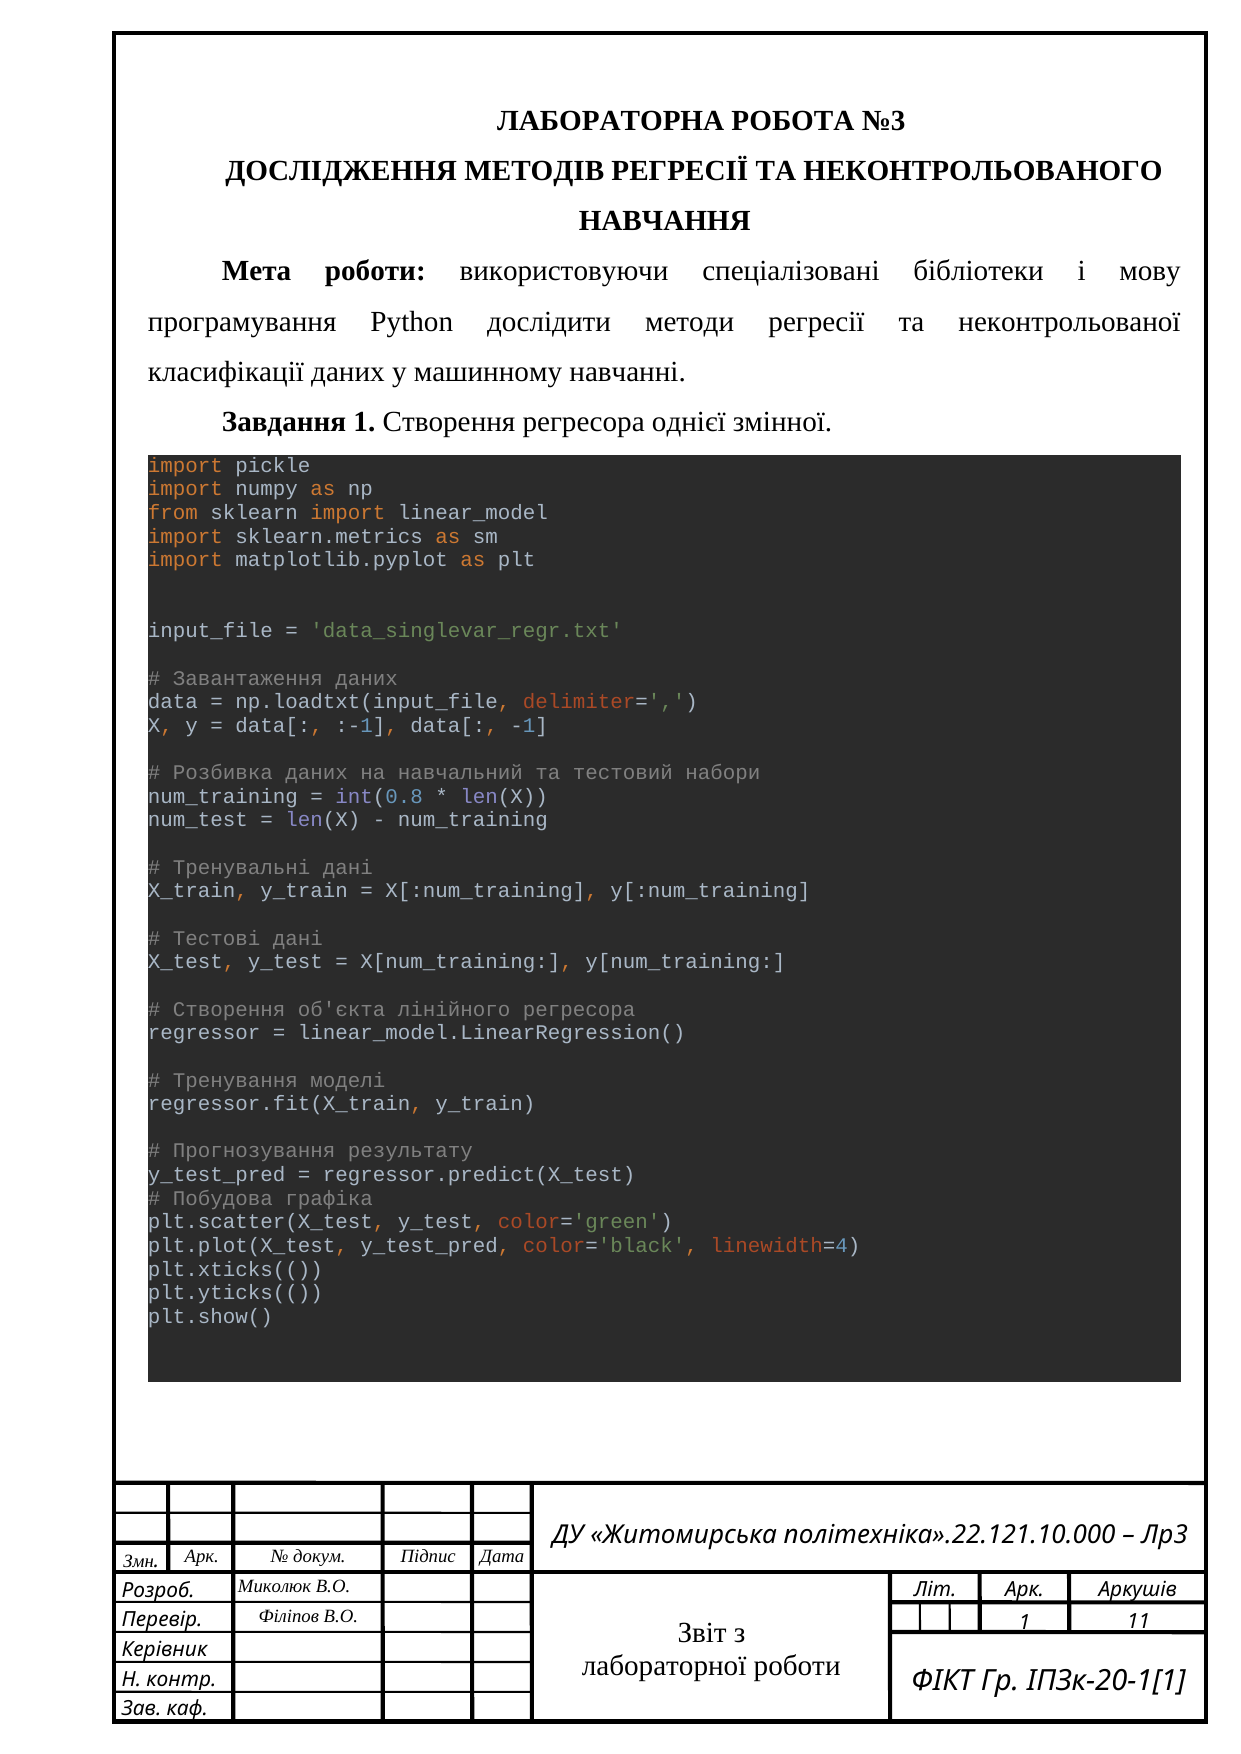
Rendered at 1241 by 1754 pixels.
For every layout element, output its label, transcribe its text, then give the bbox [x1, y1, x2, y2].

text ДОСЛІДЖЕННЯ МЕТОДІВ РЕГРЕСІЇ ТА НЕКОНТРОЛЬОВАНОГО НАВЧАННЯ [148, 153, 1181, 237]
text Завдання 1. Створення регресора однієї змінної. [148, 404, 1181, 438]
text Мета роботи: використовуючи спеціалізовані бібліотеки і мову програмування Python дослідити методи регресії та неконтрольованої класифікації даних у машинному навчанні. [148, 253, 1181, 388]
text ЛАБОРАТОРНА РОБОТА №3 [148, 103, 1181, 136]
text import pickle import numpy as np from sklearn import linear_model import sklearn.metrics as sm import matplotlib.pyplot as plt input_file = 'data_singlevar_regr.txt' # Завантаження даних data = np.loadtxt(input_file, delimiter=',') X, y = data[:, :-1], data[:, -1] # Розбивка даних на навчальний та тестовий набори num_training = int(0.8 * len(X)) num_test = len(X) - num_training # Тренувальні дані X_train, y_train = X[:num_training], y[:num_training] # Тестові дані X_test, y_test = X[num_training:], y[num_training:] # Створення об'єкта лінійного регресора regressor = linear_model.LinearRegression() # Тренування моделі regressor.fit(X_train, y_train) # Прогнозування результату y_test_pred = regressor.predict(X_test) # Побудова графіка plt.scatter(X_test, y_test, color='green') plt.plot(X_test, y_test_pred, color='black', linewidth=4) plt.xticks(()) plt.yticks(()) plt.show() [148, 455, 1181, 1382]
